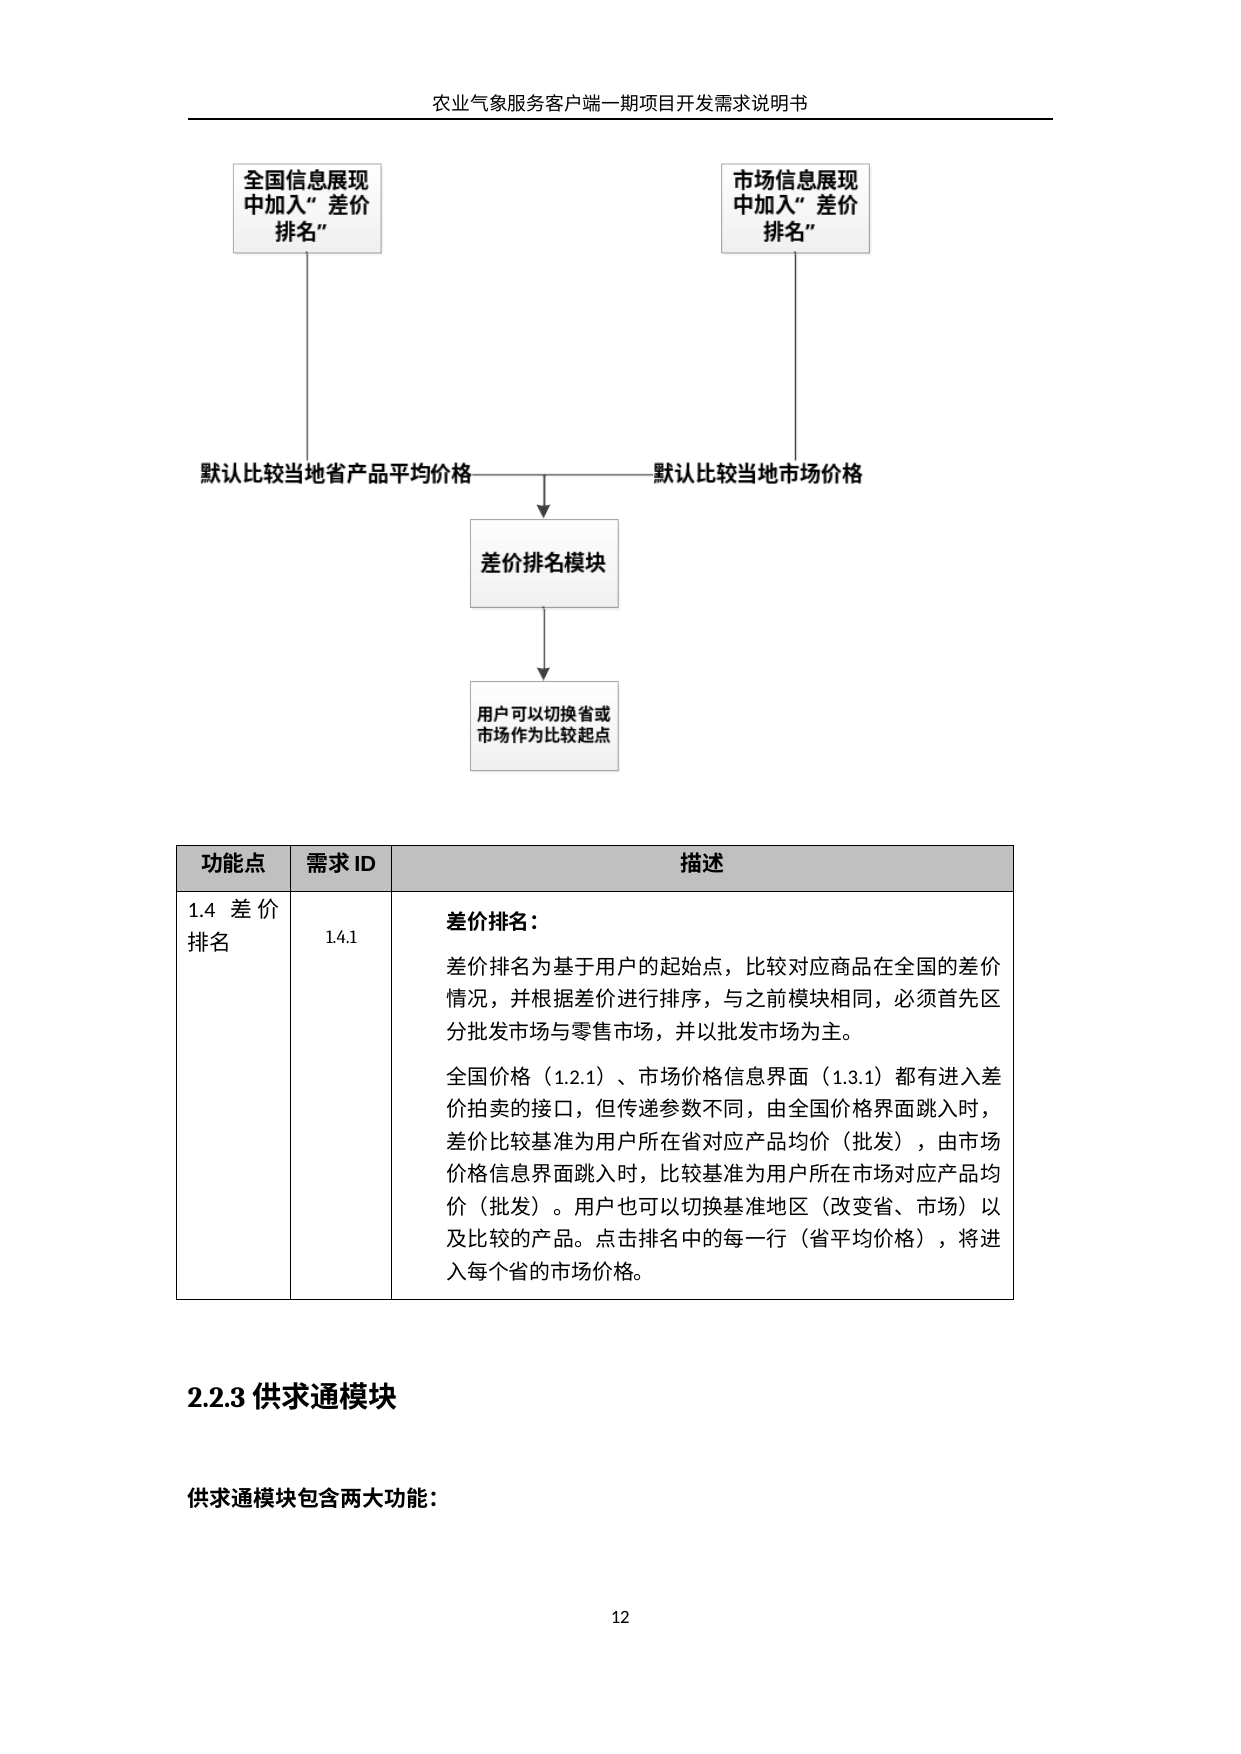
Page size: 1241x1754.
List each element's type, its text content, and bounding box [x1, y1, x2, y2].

table_header 需求ID [291, 846, 391, 891]
subtitle 2.2.3 供求通模块 [187, 1362, 1053, 1427]
table_cell 1.4.1 [291, 892, 391, 1299]
text 供求通模块包含两大功能： [187, 1481, 1053, 1513]
table_header 功能点 [177, 846, 290, 891]
table_cell 1.4 差价排名 [177, 892, 290, 1299]
table_header 描述 [392, 846, 1013, 891]
table_cell 差价排名： 差价排名为基于用户的起始点，比较对应商品在全国的差价情况，并根据差价进行排序，与之前模块相同，必须首先区分批发市场与零售市场，并以批发市场为主。 全国价格（1.2.1）、市场价格信息界面（1.3.1）都有进入差价拍卖的接口，但传递参数不同，由全国价格界面跳入时，差价比较基准为用户所在省对应产品均价（批发），由市场价格信息界面跳入时，比较基准为用户所在市场对应产品均价（批发）。用户也可以切换基准地区（改变省、市场）以及比较的产品。点击排名中的每一行（省平均价格），将进入每个省的市场价格。 [392, 892, 1013, 1299]
